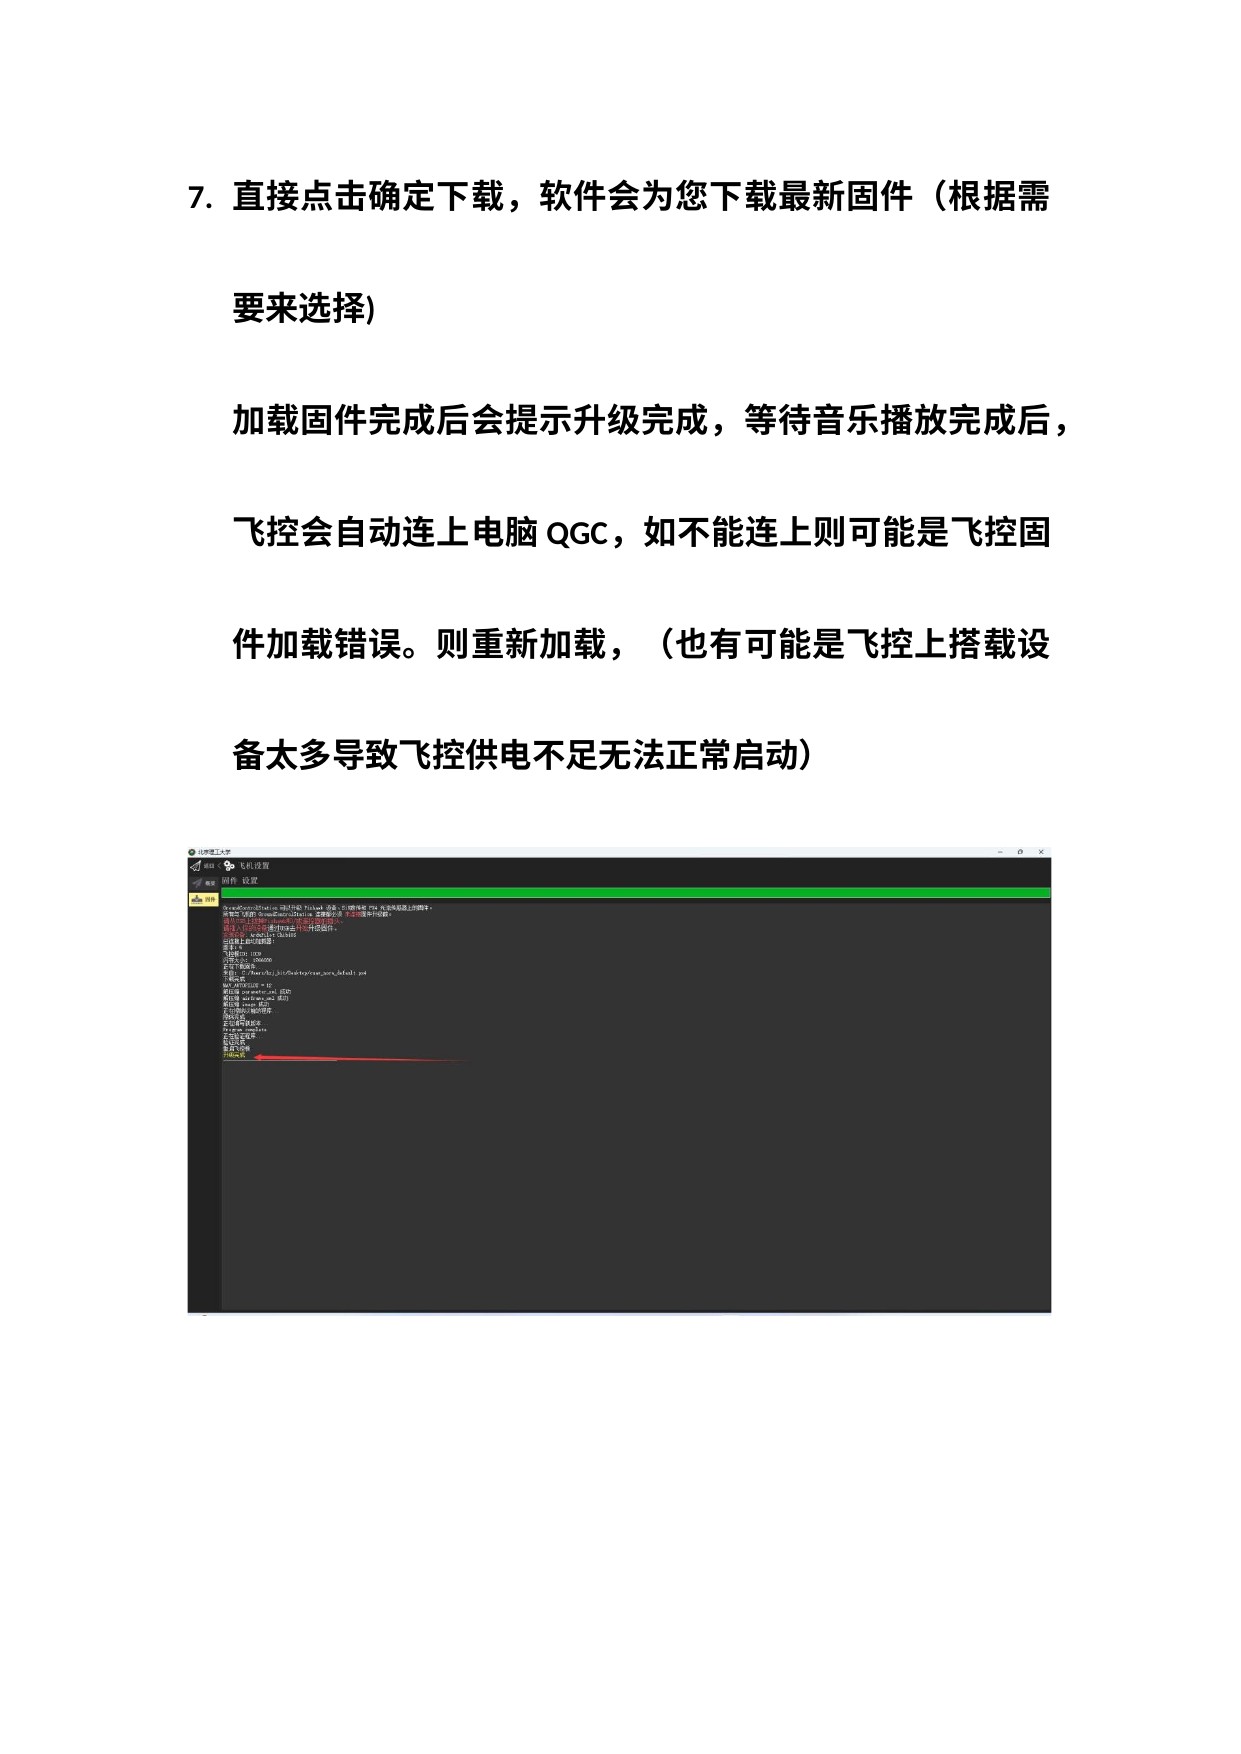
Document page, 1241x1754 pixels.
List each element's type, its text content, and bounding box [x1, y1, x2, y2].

picture [187, 847, 1052, 1316]
subtitle 直接点击确定下载，软件会为您下载最新固件（根据需要来选择) 加载固件完成后会提示升级完成，等待音乐播放完成后，飞控会自动连上电脑QGC，如不能连上则可能是飞控固件加载错误。则重新加载，（也有可能是飞控上搭载设备太多导致飞控供电不足无法正常启动） [187, 162, 1053, 786]
